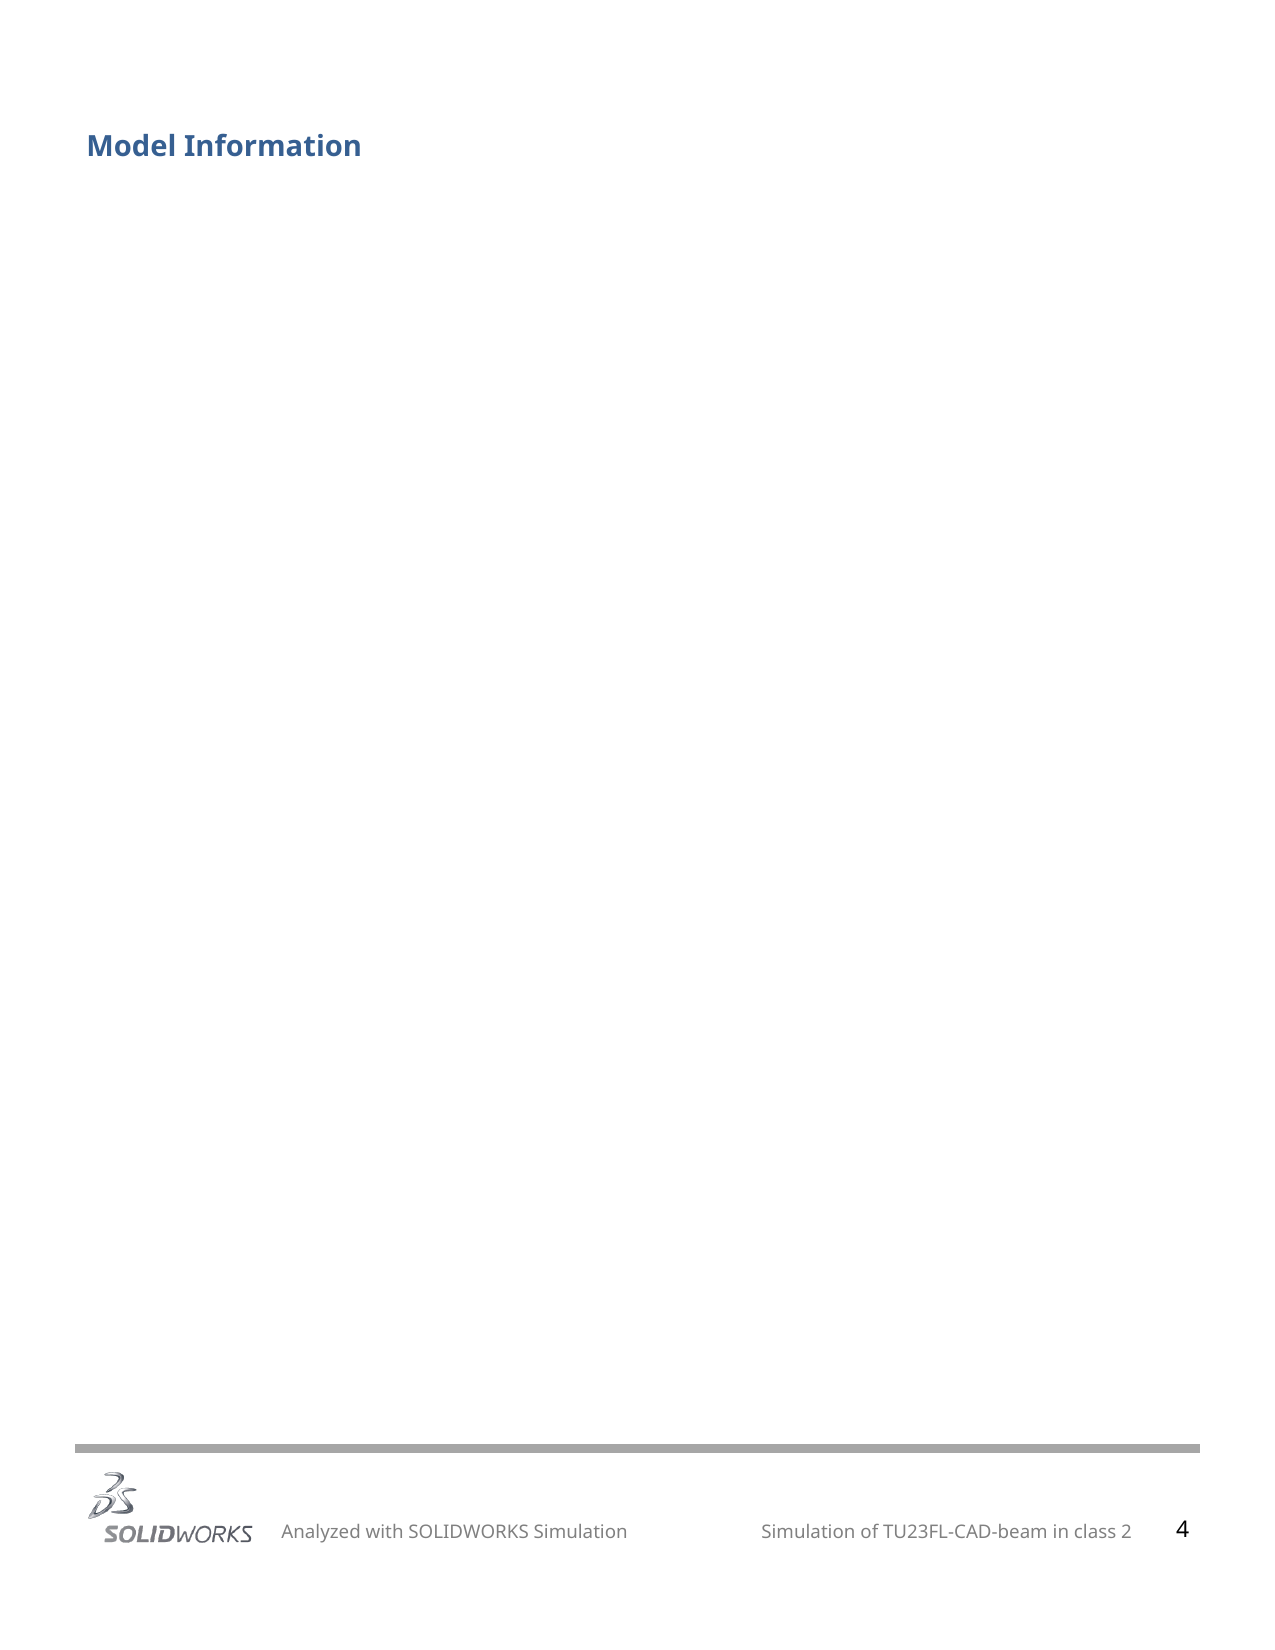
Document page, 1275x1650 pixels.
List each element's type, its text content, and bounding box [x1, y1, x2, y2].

picture [86, 1453, 254, 1544]
table_header Model Information [75, 75, 1222, 196]
